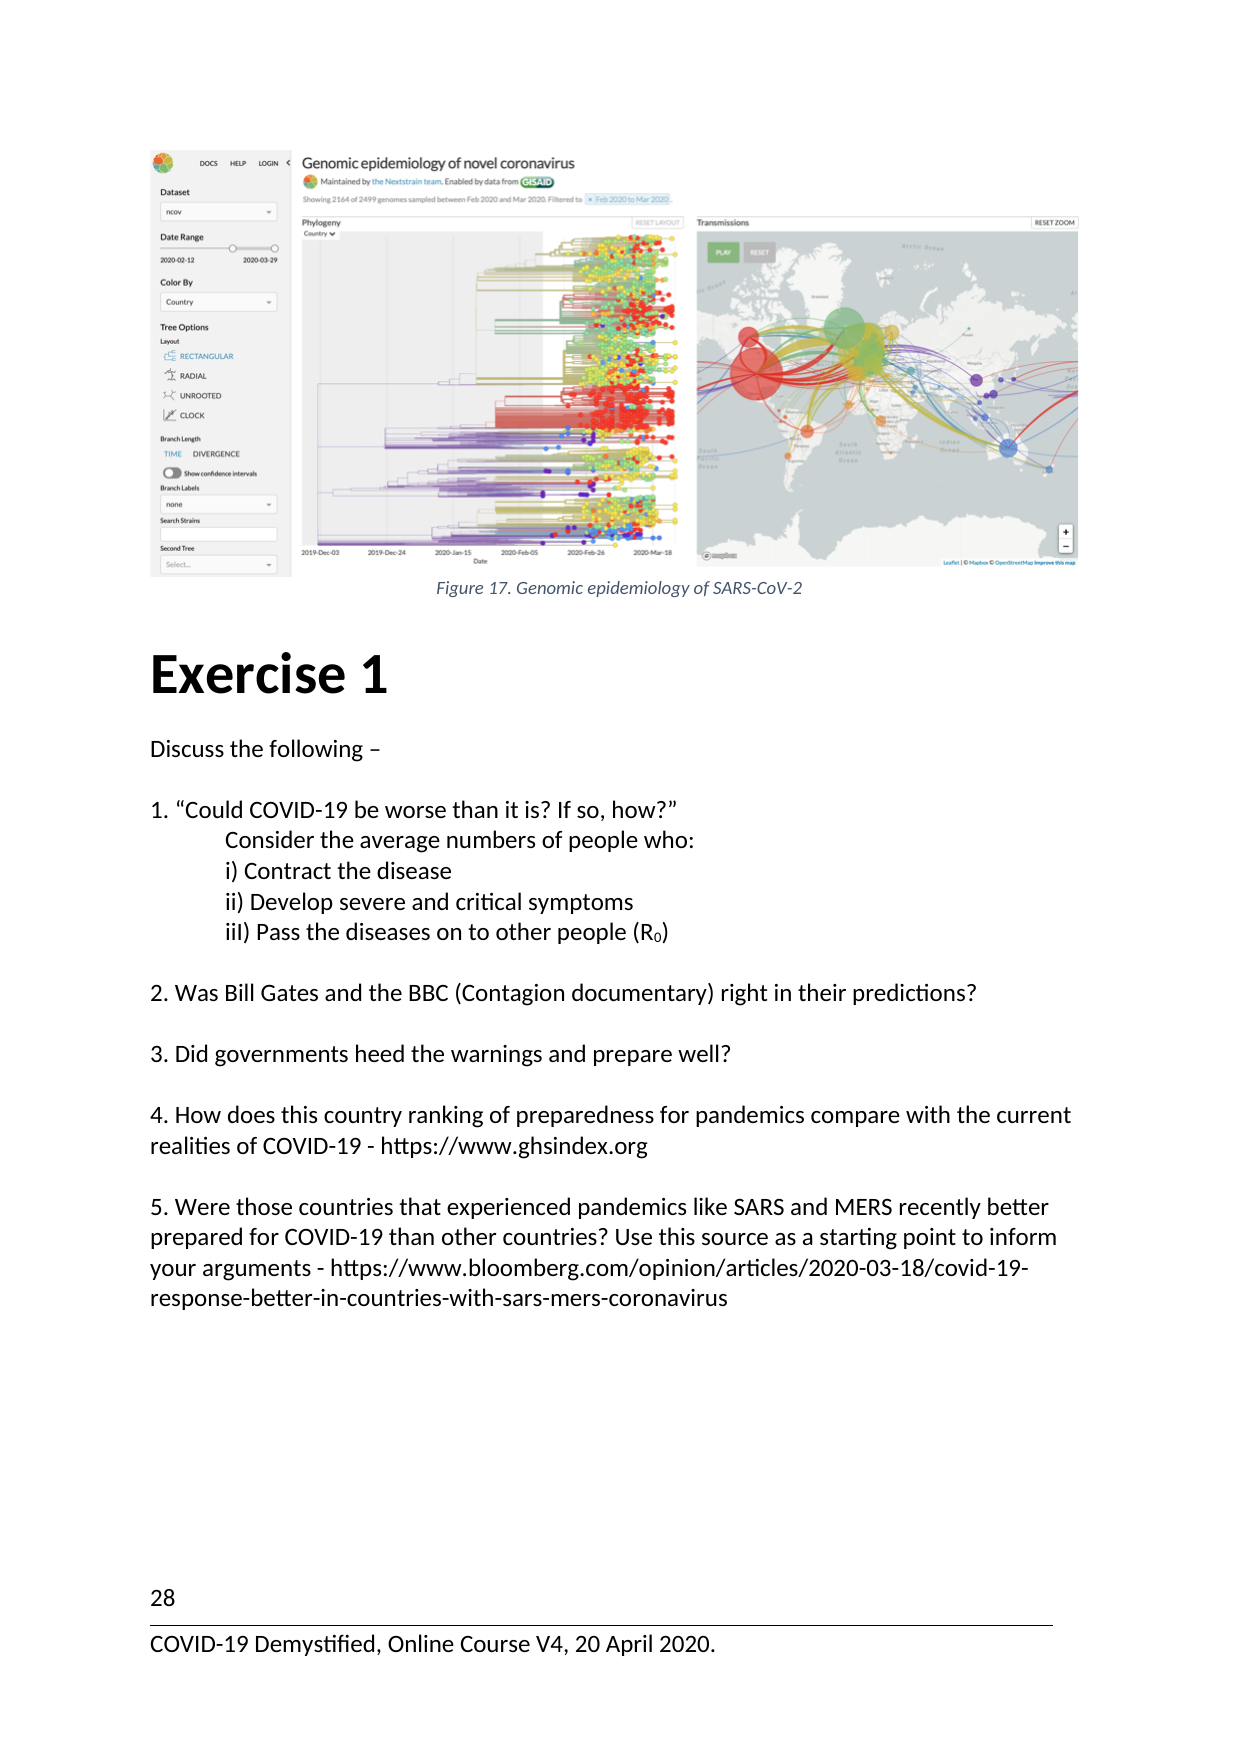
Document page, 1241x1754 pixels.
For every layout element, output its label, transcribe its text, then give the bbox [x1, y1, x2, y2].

text 3. Did governments heed the warnings and prepare well? [150, 1038, 1090, 1069]
text Consider the average numbers of people who: [225, 824, 1090, 855]
subtitle Exercise 1 [150, 637, 1090, 708]
text 4. How does this country ranking of preparedness for pandemics compare with the current realities of COVID-19 - https://www.ghsindex.org [150, 1099, 1090, 1160]
text iiI) Pass the diseases on to other people (R0) [225, 916, 1090, 947]
text ii) Develop severe and critical symptoms [225, 886, 1090, 916]
picture [150, 150, 1090, 577]
text Discuss the following – [150, 733, 1090, 763]
text 1. “Could COVID-19 be worse than it is? If so, how?” [150, 794, 1090, 824]
text i) Contract the disease [225, 855, 1090, 886]
text 5. Were those countries that experienced pandemics like SARS and MERS recently better prepared for COVID-19 than other countries? Use this source as a starting point to inform your arguments - https://www.bloomberg.com/opinion/articles/2020-03-18/covid-19-response-better-in-countries-with-sars-mers-coronavirus [150, 1191, 1090, 1313]
text 2. Was Bill Gates and the BBC (Contagion documentary) right in their predictions? [150, 977, 1090, 1008]
